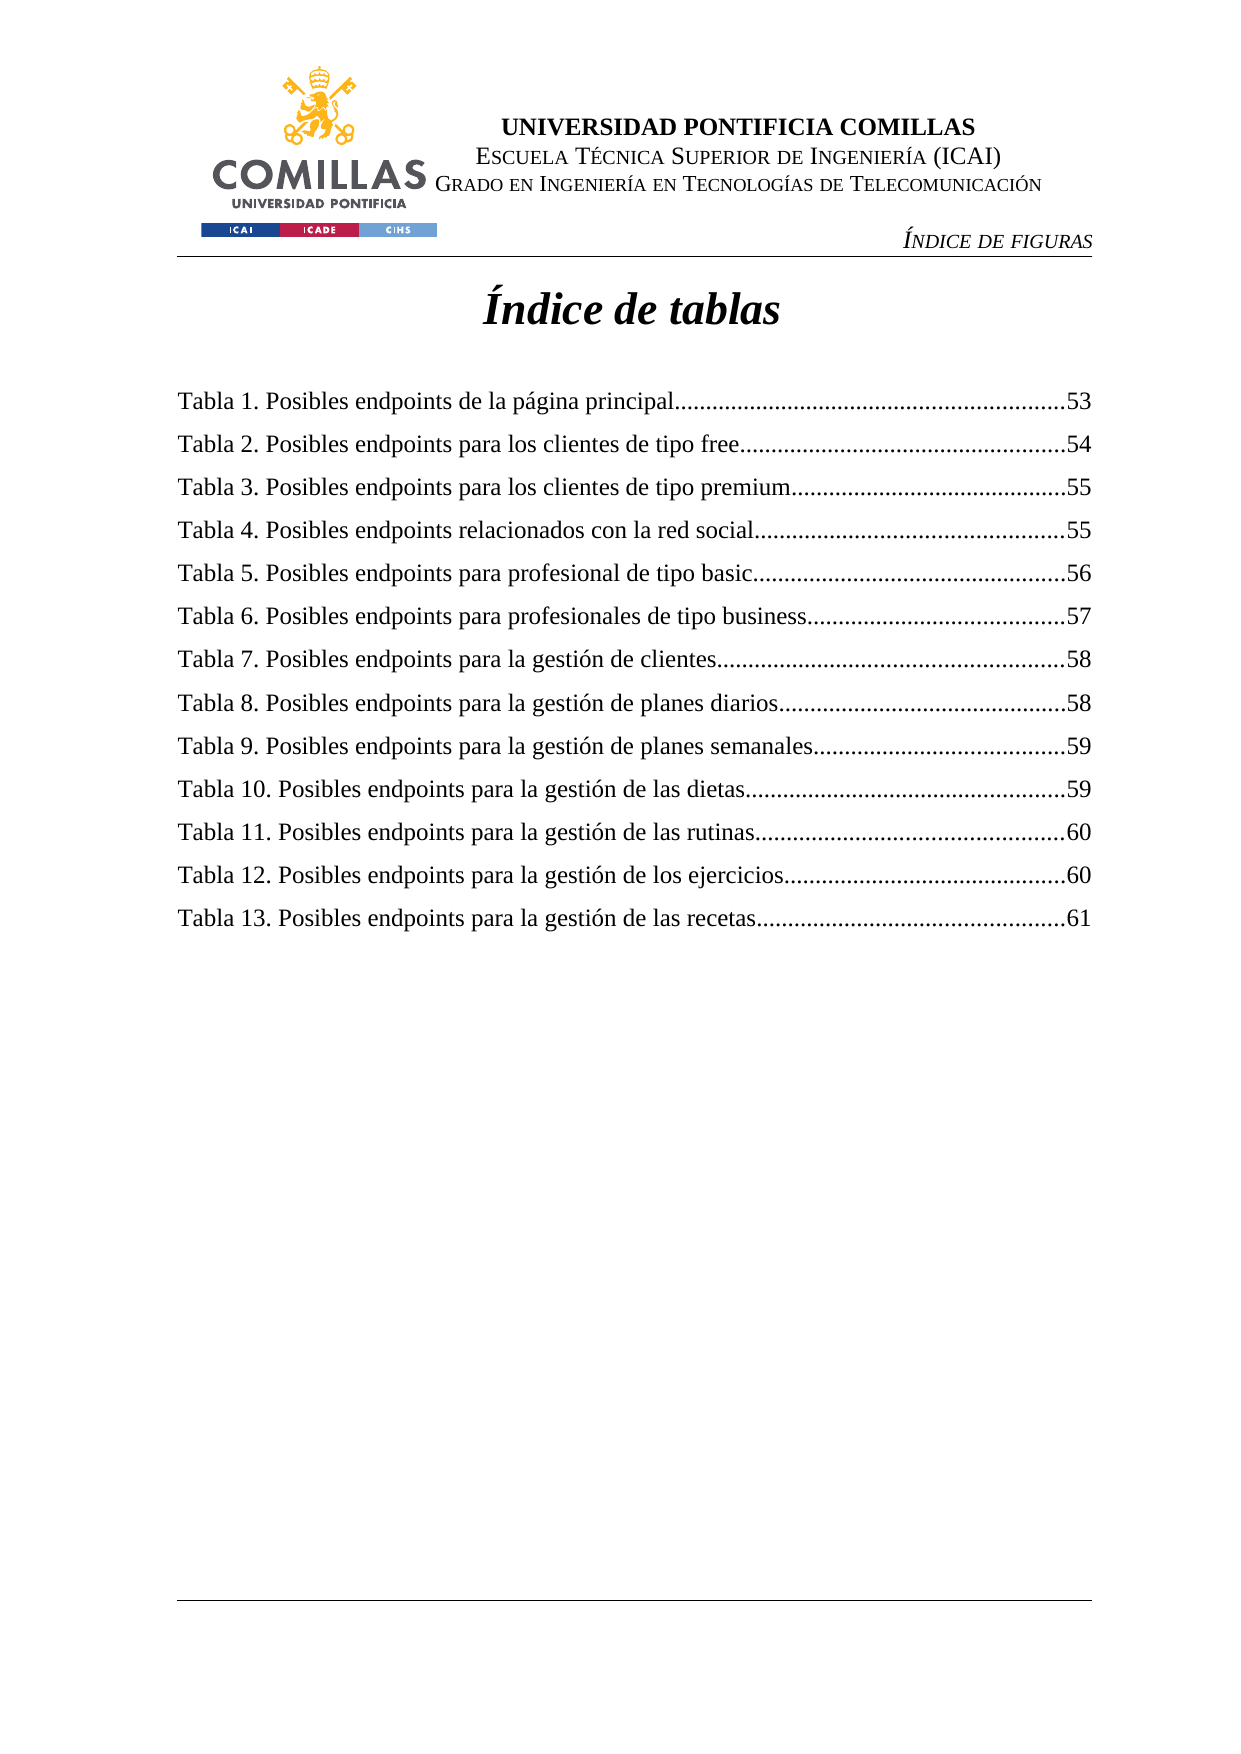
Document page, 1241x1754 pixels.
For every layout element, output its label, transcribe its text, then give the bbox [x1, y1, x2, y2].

text Tabla 12. Posibles endpoints para la gestión de los ejercicios 60 [177, 860, 1092, 889]
text Tabla 13. Posibles endpoints para la gestión de las recetas 61 [177, 903, 1092, 932]
text Tabla 2. Posibles endpoints para los clientes de tipo free 54 [177, 429, 1092, 458]
text Tabla 1. Posibles endpoints de la página principal 53 [177, 386, 1092, 414]
text Tabla 7. Posibles endpoints para la gestión de clientes 58 [177, 644, 1092, 673]
text Tabla 11. Posibles endpoints para la gestión de las rutinas 60 [177, 817, 1092, 846]
text Tabla 4. Posibles endpoints relacionados con la red social 55 [177, 515, 1092, 544]
text Tabla 8. Posibles endpoints para la gestión de planes diarios 58 [177, 688, 1092, 716]
text Tabla 10. Posibles endpoints para la gestión de las dietas 59 [177, 774, 1092, 803]
text Tabla 9. Posibles endpoints para la gestión de planes semanales 59 [177, 731, 1092, 759]
text Tabla 3. Posibles endpoints para los clientes de tipo premium 55 [177, 472, 1092, 501]
text Índice de tablas [177, 282, 1092, 334]
text Tabla 6. Posibles endpoints para profesionales de tipo business 57 [177, 601, 1092, 630]
text Tabla 5. Posibles endpoints para profesional de tipo basic 56 [177, 558, 1092, 587]
